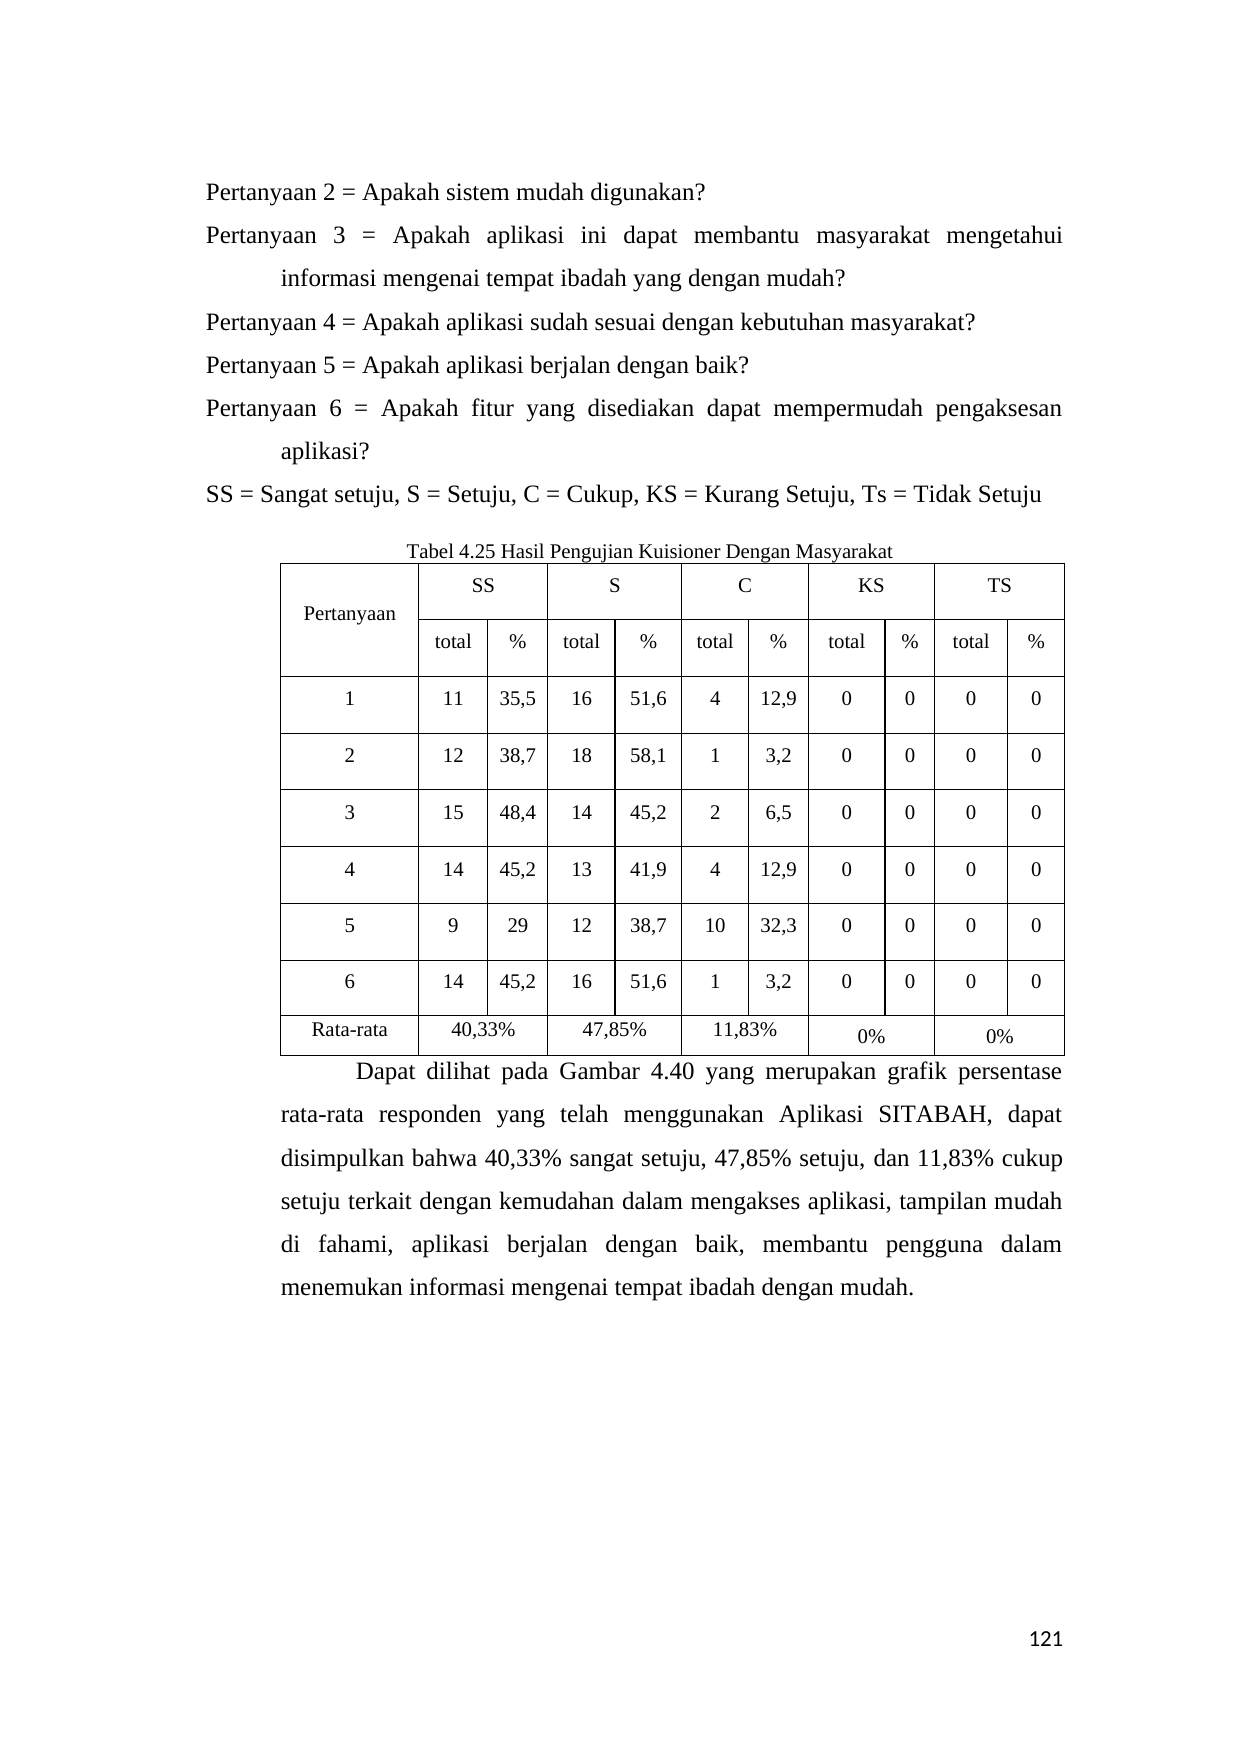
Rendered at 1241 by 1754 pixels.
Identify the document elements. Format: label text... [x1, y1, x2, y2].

table_cell 58,1 [616, 734, 681, 789]
table_cell 0 [935, 847, 1007, 903]
table_cell 0 [935, 790, 1007, 846]
table_cell % [1008, 620, 1064, 676]
table_cell 29 [488, 904, 547, 960]
table_cell 47,85% [548, 1016, 681, 1055]
table_header S [548, 564, 681, 619]
table_cell 12,9 [749, 847, 808, 903]
table_cell 45,2 [488, 847, 547, 903]
table_cell 0 [886, 734, 934, 789]
table_cell 51,6 [616, 677, 681, 733]
table_cell 9 [419, 904, 487, 960]
table_cell 3,2 [749, 734, 808, 789]
table_cell 0 [886, 961, 934, 1015]
table_cell 45,2 [488, 961, 547, 1015]
table_cell 0 [809, 734, 884, 789]
table_cell 0 [1008, 677, 1064, 733]
table_cell 4 [281, 847, 418, 903]
table_cell 0 [935, 677, 1007, 733]
table_header TS [935, 564, 1064, 619]
table_cell 0 [1008, 961, 1064, 1015]
table_cell 16 [548, 961, 614, 1015]
table_cell 14 [548, 790, 614, 846]
table_cell 0 [1008, 904, 1064, 960]
table_cell Rata-rata [281, 1016, 418, 1055]
table_cell 38,7 [616, 904, 681, 960]
table_cell 32,3 [749, 904, 808, 960]
table_cell 15 [419, 790, 487, 846]
table_header KS [809, 564, 934, 619]
table_cell 12,9 [749, 677, 808, 733]
table_cell 16 [548, 677, 614, 733]
table_cell 0 [809, 790, 884, 846]
table_cell 6 [281, 961, 418, 1015]
table_cell 1 [281, 677, 418, 733]
table_cell 11,83% [682, 1016, 808, 1055]
table_cell total [419, 620, 487, 676]
table_cell 45,2 [616, 790, 681, 846]
table_cell 0 [1008, 790, 1064, 846]
table_cell 2 [682, 790, 748, 846]
table_cell 0 [935, 904, 1007, 960]
table_cell 41,9 [616, 847, 681, 903]
table_cell 0 [886, 847, 934, 903]
table_cell 10 [682, 904, 748, 960]
table_cell 3 [281, 790, 418, 846]
table_cell 0 [809, 961, 884, 1015]
text SS = Sangat setuju, S = Setuju, C = Cukup, KS = Kurang Setuju, Ts = Tidak Setuju [206, 479, 1063, 508]
table_cell 18 [548, 734, 614, 789]
table_cell 5 [281, 904, 418, 960]
table_cell 4 [682, 677, 748, 733]
text Pertanyaan 2 = Apakah sistem mudah digunakan? [206, 177, 1063, 206]
table_cell 0 [935, 734, 1007, 789]
text Pertanyaan 3 = Apakah aplikasi ini dapat membantu masyarakat mengetahui informasi mengenai tempat ibadah yang dengan mudah? [206, 220, 1063, 292]
table_cell 2 [281, 734, 418, 789]
table_cell 12 [548, 904, 614, 960]
table_header Pertanyaan [281, 564, 418, 676]
table_cell 0 [809, 904, 884, 960]
text Pertanyaan 4 = Apakah aplikasi sudah sesuai dengan kebutuhan masyarakat? [206, 307, 1063, 335]
table_cell 1 [682, 961, 748, 1015]
table_header SS [419, 564, 547, 619]
table_cell total [809, 620, 884, 676]
table_cell 0 [1008, 734, 1064, 789]
table_cell 4 [682, 847, 748, 903]
table_cell 0 [809, 847, 884, 903]
table_cell 40,33% [419, 1016, 547, 1055]
table_cell 0 [935, 961, 1007, 1015]
table_cell 6,5 [749, 790, 808, 846]
table_cell 14 [419, 847, 487, 903]
table_header C [682, 564, 808, 619]
table_cell total [935, 620, 1007, 676]
table_cell 11 [419, 677, 487, 733]
table_cell 38,7 [488, 734, 547, 789]
table_cell % [616, 620, 681, 676]
table_cell 48,4 [488, 790, 547, 846]
table_cell 13 [548, 847, 614, 903]
table_cell 51,6 [616, 961, 681, 1015]
table_cell total [548, 620, 614, 676]
table_cell 3,2 [749, 961, 808, 1015]
table_cell % [488, 620, 547, 676]
table_cell 0% [935, 1016, 1064, 1055]
table_cell 0 [1008, 847, 1064, 903]
table_cell % [886, 620, 934, 676]
table_cell 35,5 [488, 677, 547, 733]
text Dapat dilihat pada Gambar 4.40 yang merupakan grafik persentase rata-rata responden yang telah menggunakan Aplikasi SITABAH, dapat disimpulkan bahwa 40,33% sangat setuju, 47,85% setuju, dan 11,83% cukup setuju terkait dengan kemudahan dalam mengakses aplikasi, tampilan mudah di fahami, aplikasi berjalan dengan baik, membantu pengguna dalam menemukan informasi mengenai tempat ibadah dengan mudah. [281, 1056, 1063, 1301]
table_cell 0% [809, 1016, 934, 1055]
table_cell 14 [419, 961, 487, 1015]
text Tabel 4.25 Hasil Pengujian Kuisioner Dengan Masyarakat [236, 539, 1063, 563]
table_cell 1 [682, 734, 748, 789]
table_cell 0 [886, 677, 934, 733]
text Pertanyaan 6 = Apakah fitur yang disediakan dapat mempermudah pengaksesan aplikasi? [206, 393, 1063, 465]
table_cell 0 [809, 677, 884, 733]
table_cell total [682, 620, 748, 676]
table_cell 0 [886, 904, 934, 960]
table_cell 12 [419, 734, 487, 789]
text Pertanyaan 5 = Apakah aplikasi berjalan dengan baik? [206, 350, 1063, 378]
table_cell 0 [886, 790, 934, 846]
table_cell % [749, 620, 808, 676]
